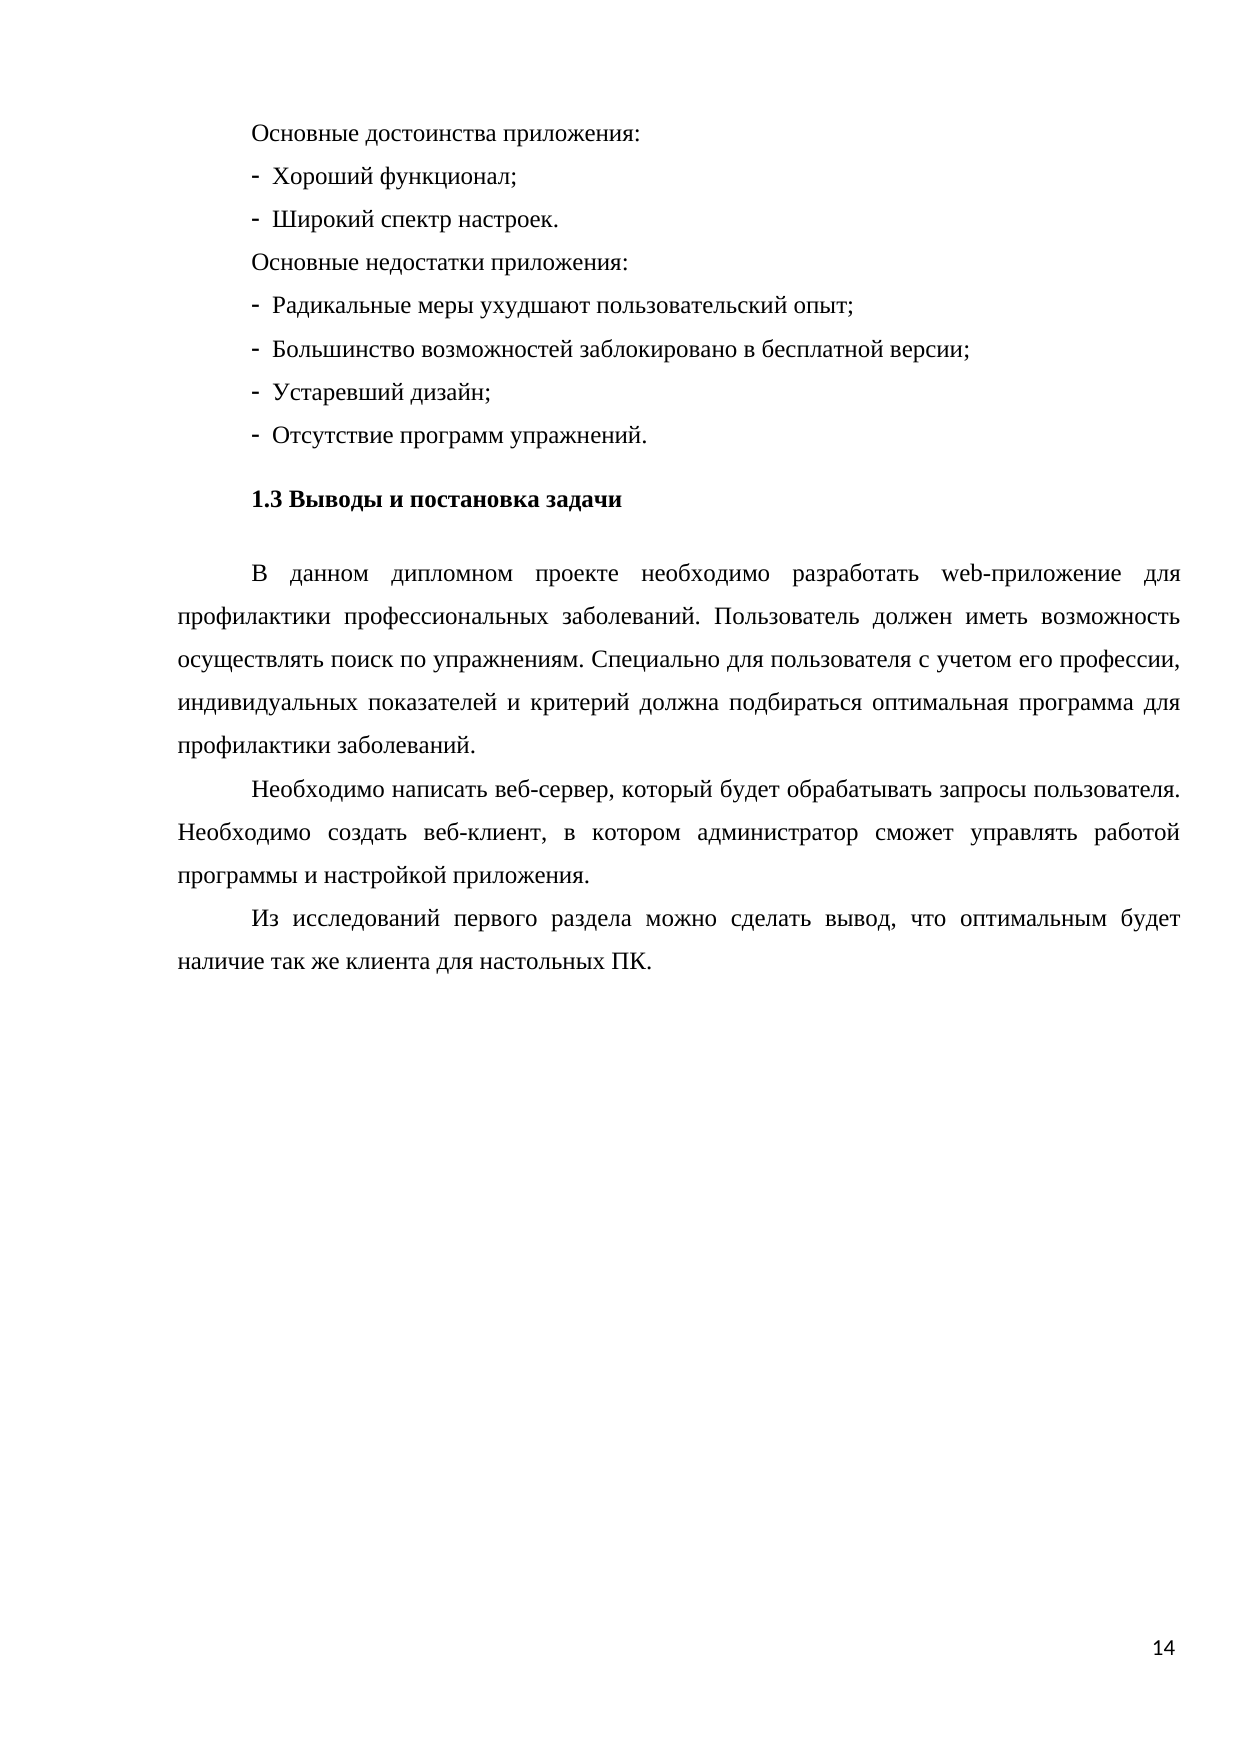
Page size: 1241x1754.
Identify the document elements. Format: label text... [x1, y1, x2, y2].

list Отсутствие программ упражнений. [177, 420, 1181, 449]
subtitle 1.3 Выводы и постановка задачи [177, 484, 1181, 513]
list Радикальные меры ухудшают пользовательский опыт; [177, 291, 1181, 319]
text Основные недостатки приложения: [177, 247, 1181, 276]
text Необходимо написать веб-сервер, который будет обрабатывать запросы пользователя. Необходимо создать веб-клиент, в котором администратор сможет управлять работой программы и настройкой приложения. [177, 774, 1181, 889]
list Широкий спектр настроек. [177, 204, 1181, 233]
list Хороший функционал; [177, 161, 1181, 190]
list Устаревший дизайн; [177, 377, 1181, 406]
text Основные достоинства приложения: [177, 118, 1181, 147]
text В данном дипломном проекте необходимо разработать web-приложение для профилактики профессиональных заболеваний. Пользователь должен иметь возможность осуществлять поиск по упражнениям. Специально для пользователя с учетом его профессии, индивидуальных показателей и критерий должна подбираться оптимальная программа для профилактики заболеваний. [177, 558, 1181, 759]
list Большинство возможностей заблокировано в бесплатной версии; [177, 334, 1181, 362]
text Из исследований первого раздела можно сделать вывод, что оптимальным будет наличие так же клиента для настольных ПК. [177, 903, 1181, 975]
